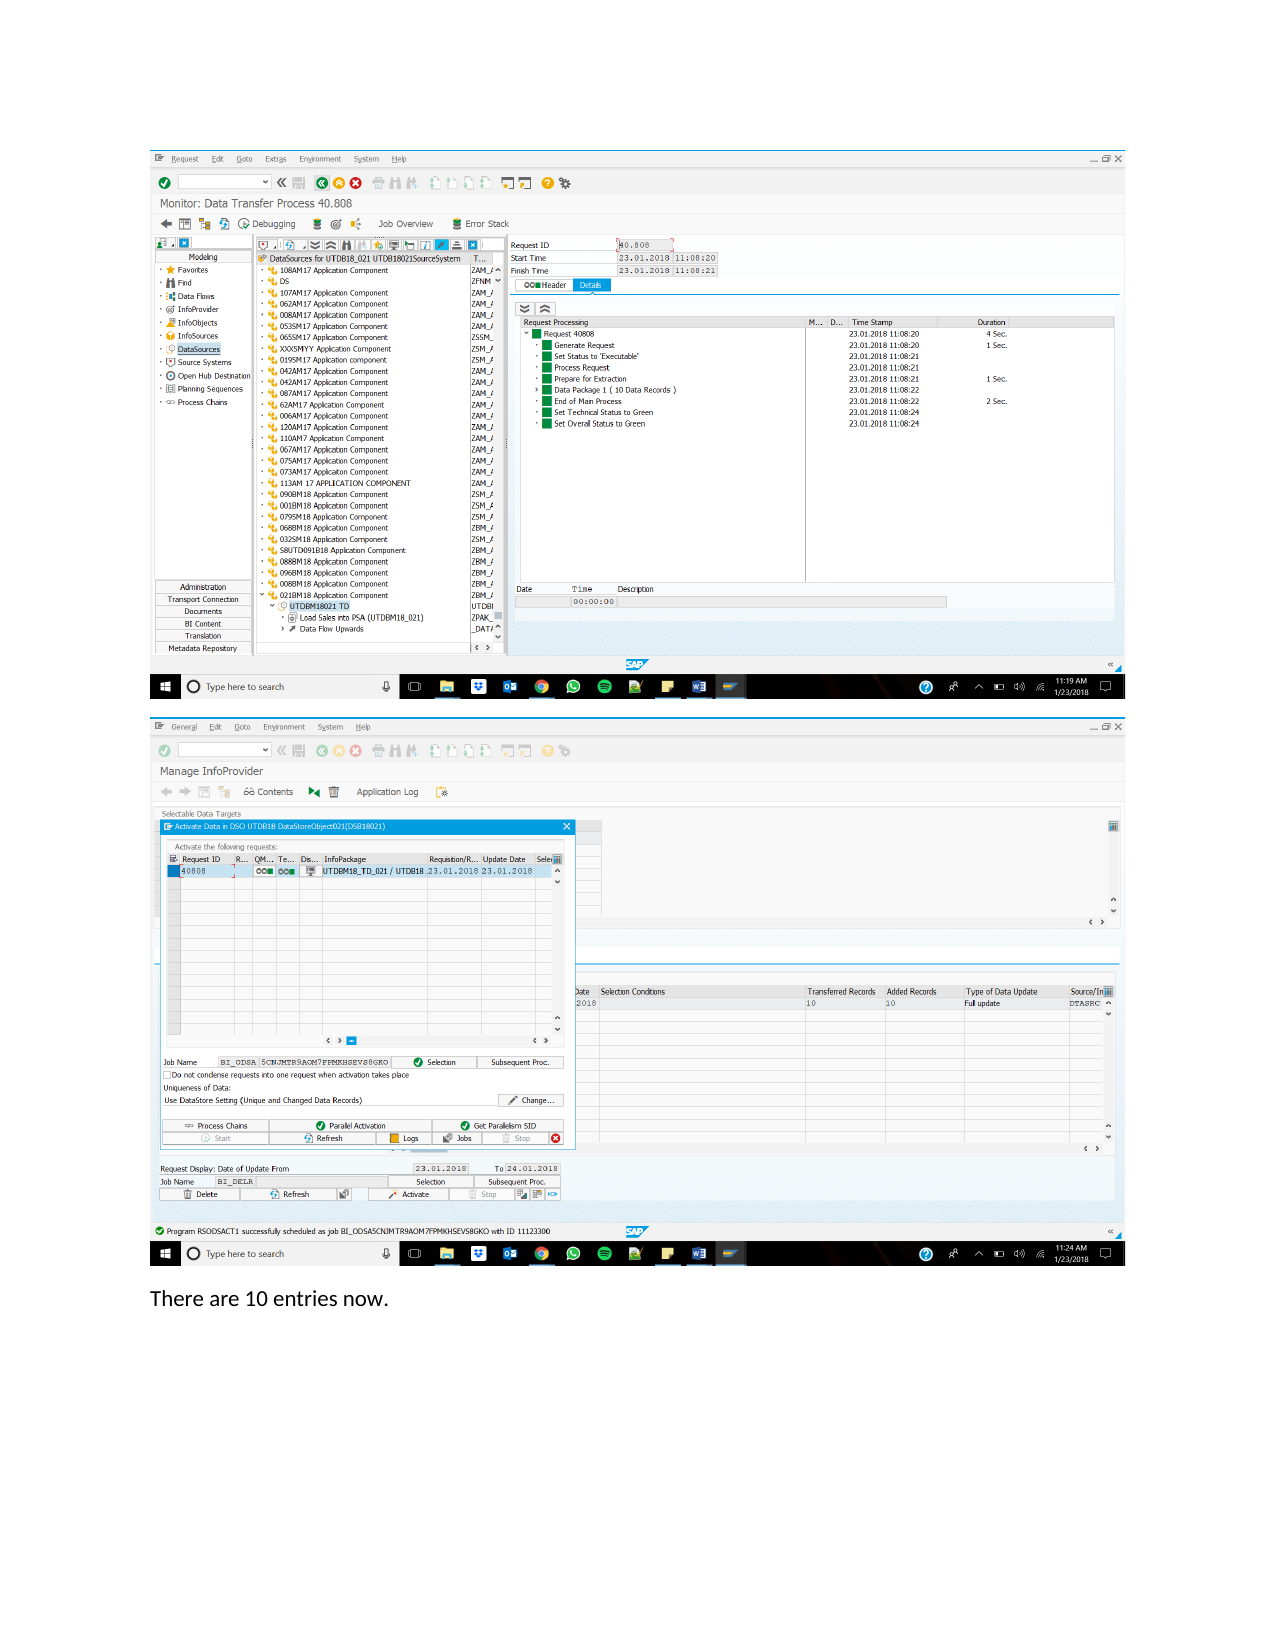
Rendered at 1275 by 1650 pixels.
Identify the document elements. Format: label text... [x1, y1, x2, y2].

picture [150, 152, 1125, 699]
picture [150, 720, 1125, 1266]
text There are 10 entries now. [150, 1284, 1125, 1313]
